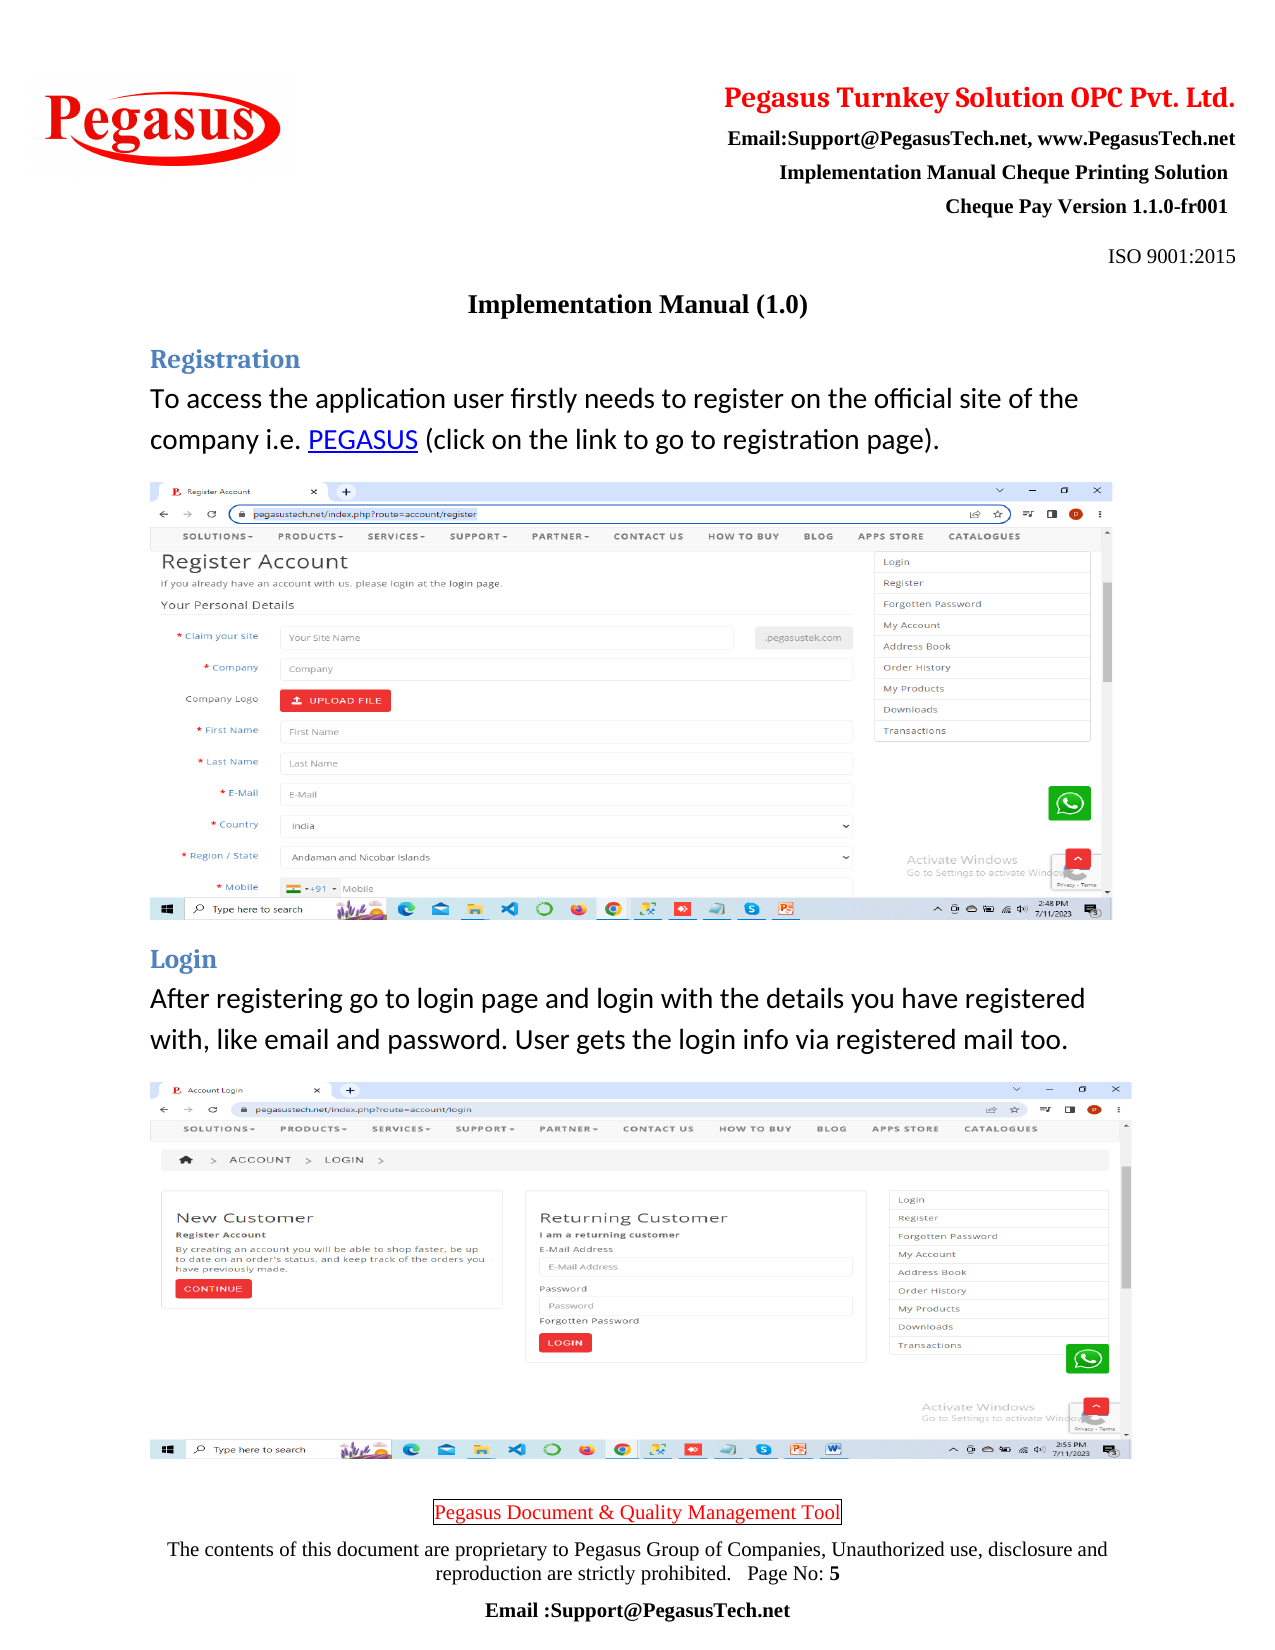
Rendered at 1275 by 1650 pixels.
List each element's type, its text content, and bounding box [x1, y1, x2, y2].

picture [150, 845, 1113, 1283]
picture [29, 75, 295, 178]
text To access the application user firstly needs to register on the official site of the company i.e. PEGASUS (click on the link to go to registration page). [150, 743, 1125, 820]
subtitle Login [150, 1307, 1125, 1338]
text After registering go to login page and login with the details you have registered with, like email and password. User gets the login info via registered mail too. [150, 1343, 1125, 1419]
subtitle Registration [150, 707, 1125, 738]
list Easy-to-use interface requiring no technical background or design skills. [187, 402, 1125, 431]
list Ensures professional output, enhancing brand credibility and presentation. [187, 344, 1125, 373]
